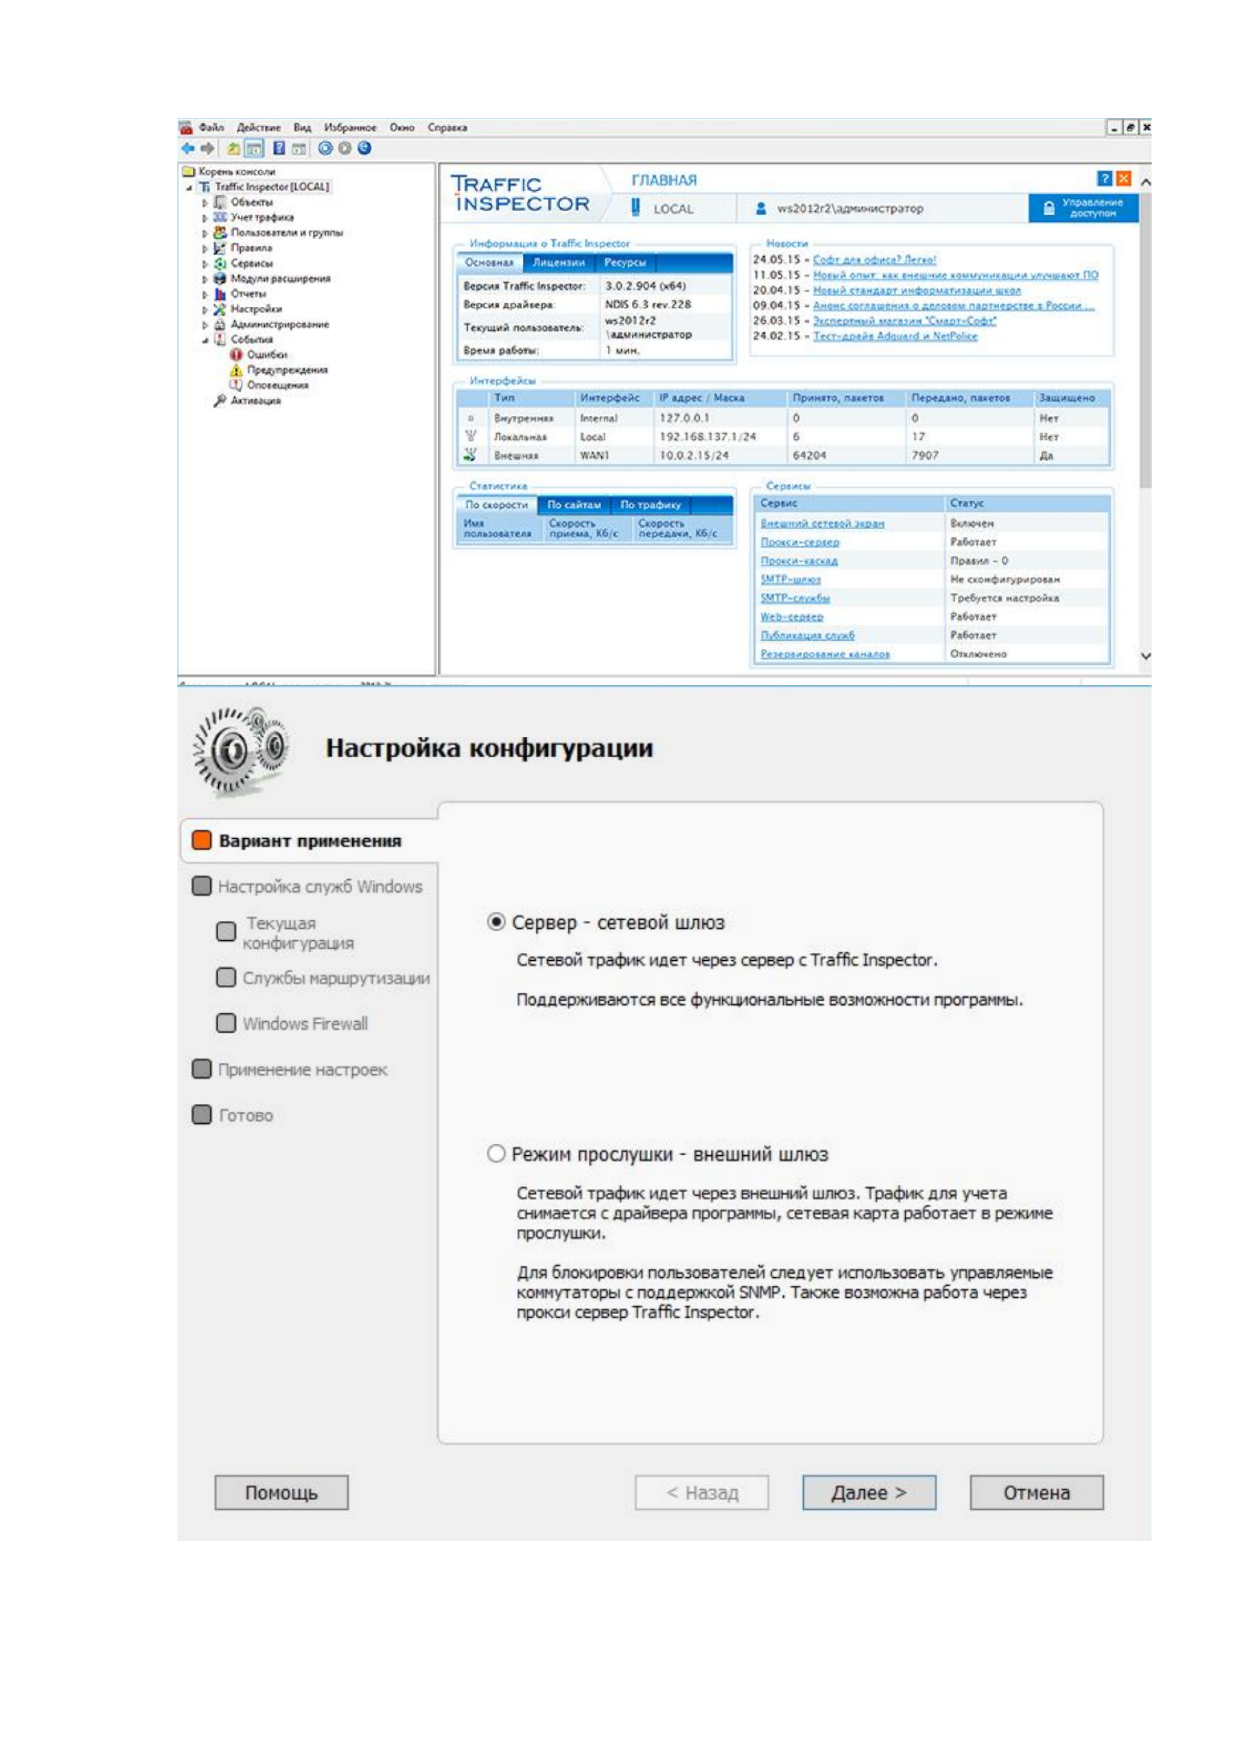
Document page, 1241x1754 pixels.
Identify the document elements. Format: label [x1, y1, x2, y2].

picture [177, 118, 1152, 1541]
